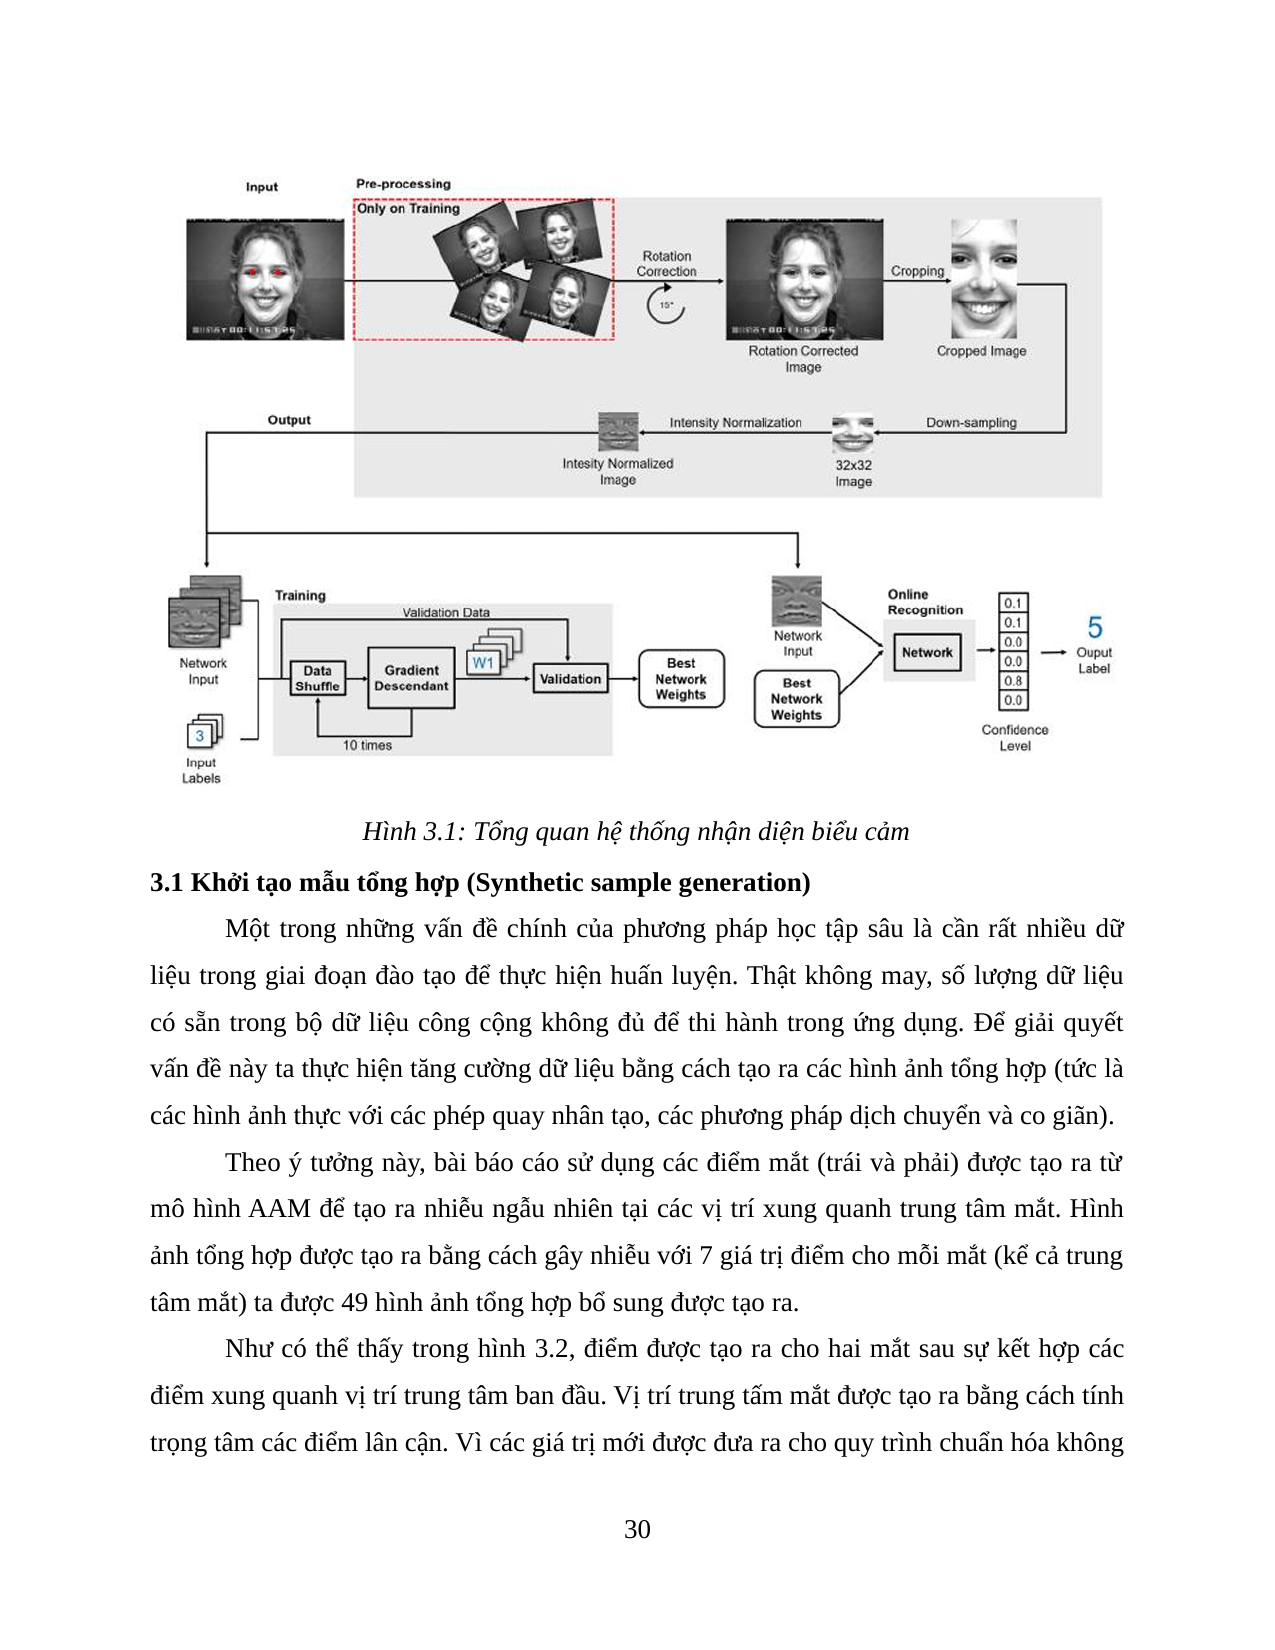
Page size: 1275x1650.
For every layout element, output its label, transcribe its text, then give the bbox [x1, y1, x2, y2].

subtitle 3.1 Khởi tạo mẫu tổng hợp (Synthetic sample generation) [150, 866, 1125, 897]
text Hình 3.1: Tổng quan hệ thống nhận diện biểu cảm [150, 815, 1125, 846]
text Một trong những vấn đề chính của phương pháp học tập sâu là cần rất nhiều dữ liệu trong giai đoạn đào tạo để thực hiện huấn luyện. Thật không may, số lượng dữ liệu có sẵn trong bộ dữ liệu công cộng không đủ để thi hành trong ứng dụng. Để giải quyết vấn đề này ta thực hiện tăng cường dữ liệu bằng cách tạo ra các hình ảnh tổng hợp (tức là các hình ảnh thực với các phép quay nhân tạo, các phương pháp dịch chuyển và co giãn). [150, 912, 1125, 1130]
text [150, 1332, 1125, 1457]
picture [150, 150, 1125, 800]
text Theo ý tưởng này, bài báo cáo sử dụng các điểm mắt (trái và phải) được tạo ra từ mô hình AAM để tạo ra nhiễu ngẫu nhiên tại các vị trí xung quanh trung tâm mắt. Hình ảnh tổng hợp được tạo ra bằng cách gây nhiễu với 7 giá trị điểm cho mỗi mắt (kể cả trung tâm mắt) ta được 49 hình ảnh tổng hợp bổ sung được tạo ra. [150, 1146, 1125, 1317]
